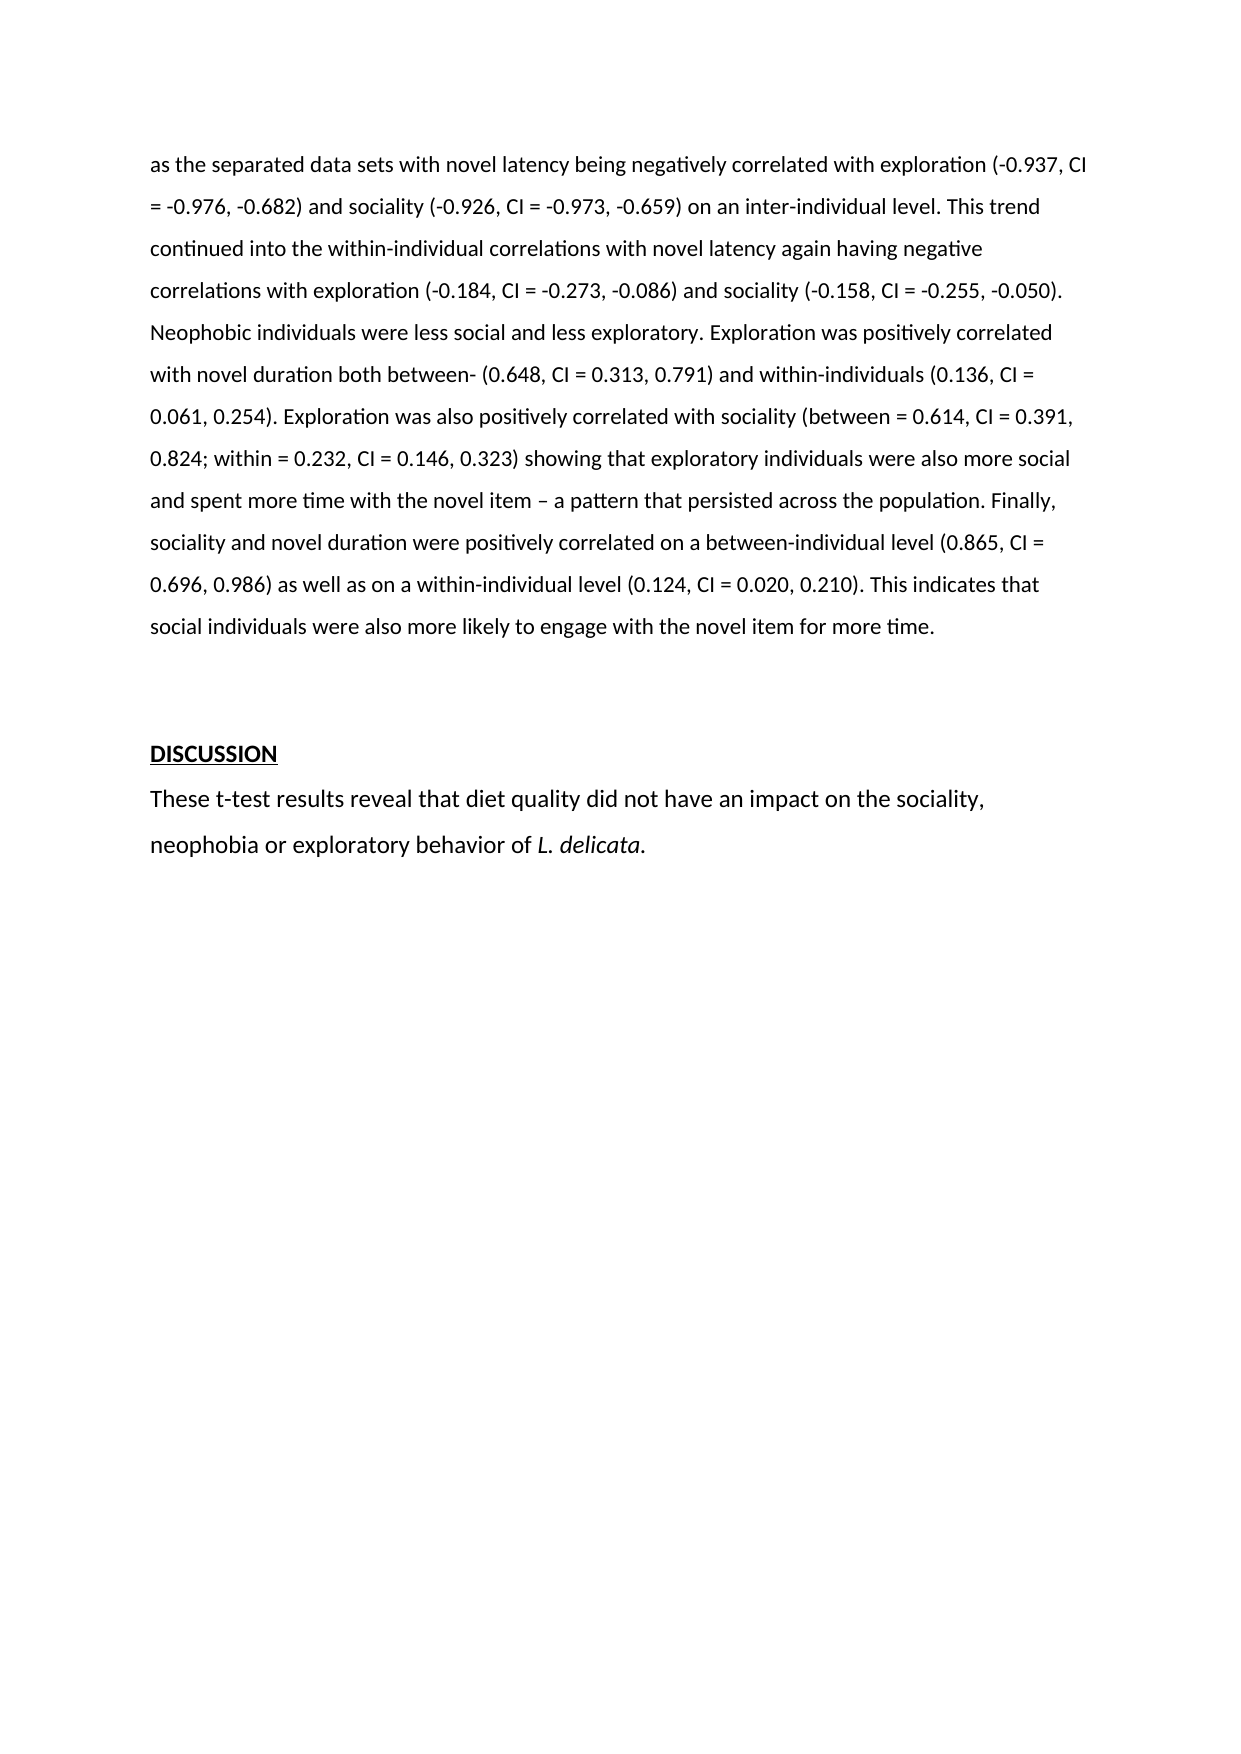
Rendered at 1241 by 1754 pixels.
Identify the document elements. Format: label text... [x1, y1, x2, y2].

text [150, 150, 1090, 640]
text DISCUSSION [150, 738, 1090, 768]
text These t-test results reveal that diet quality did not have an impact on the sociality, neophobia or exploratory behavior of L. delicata. [150, 783, 1090, 860]
